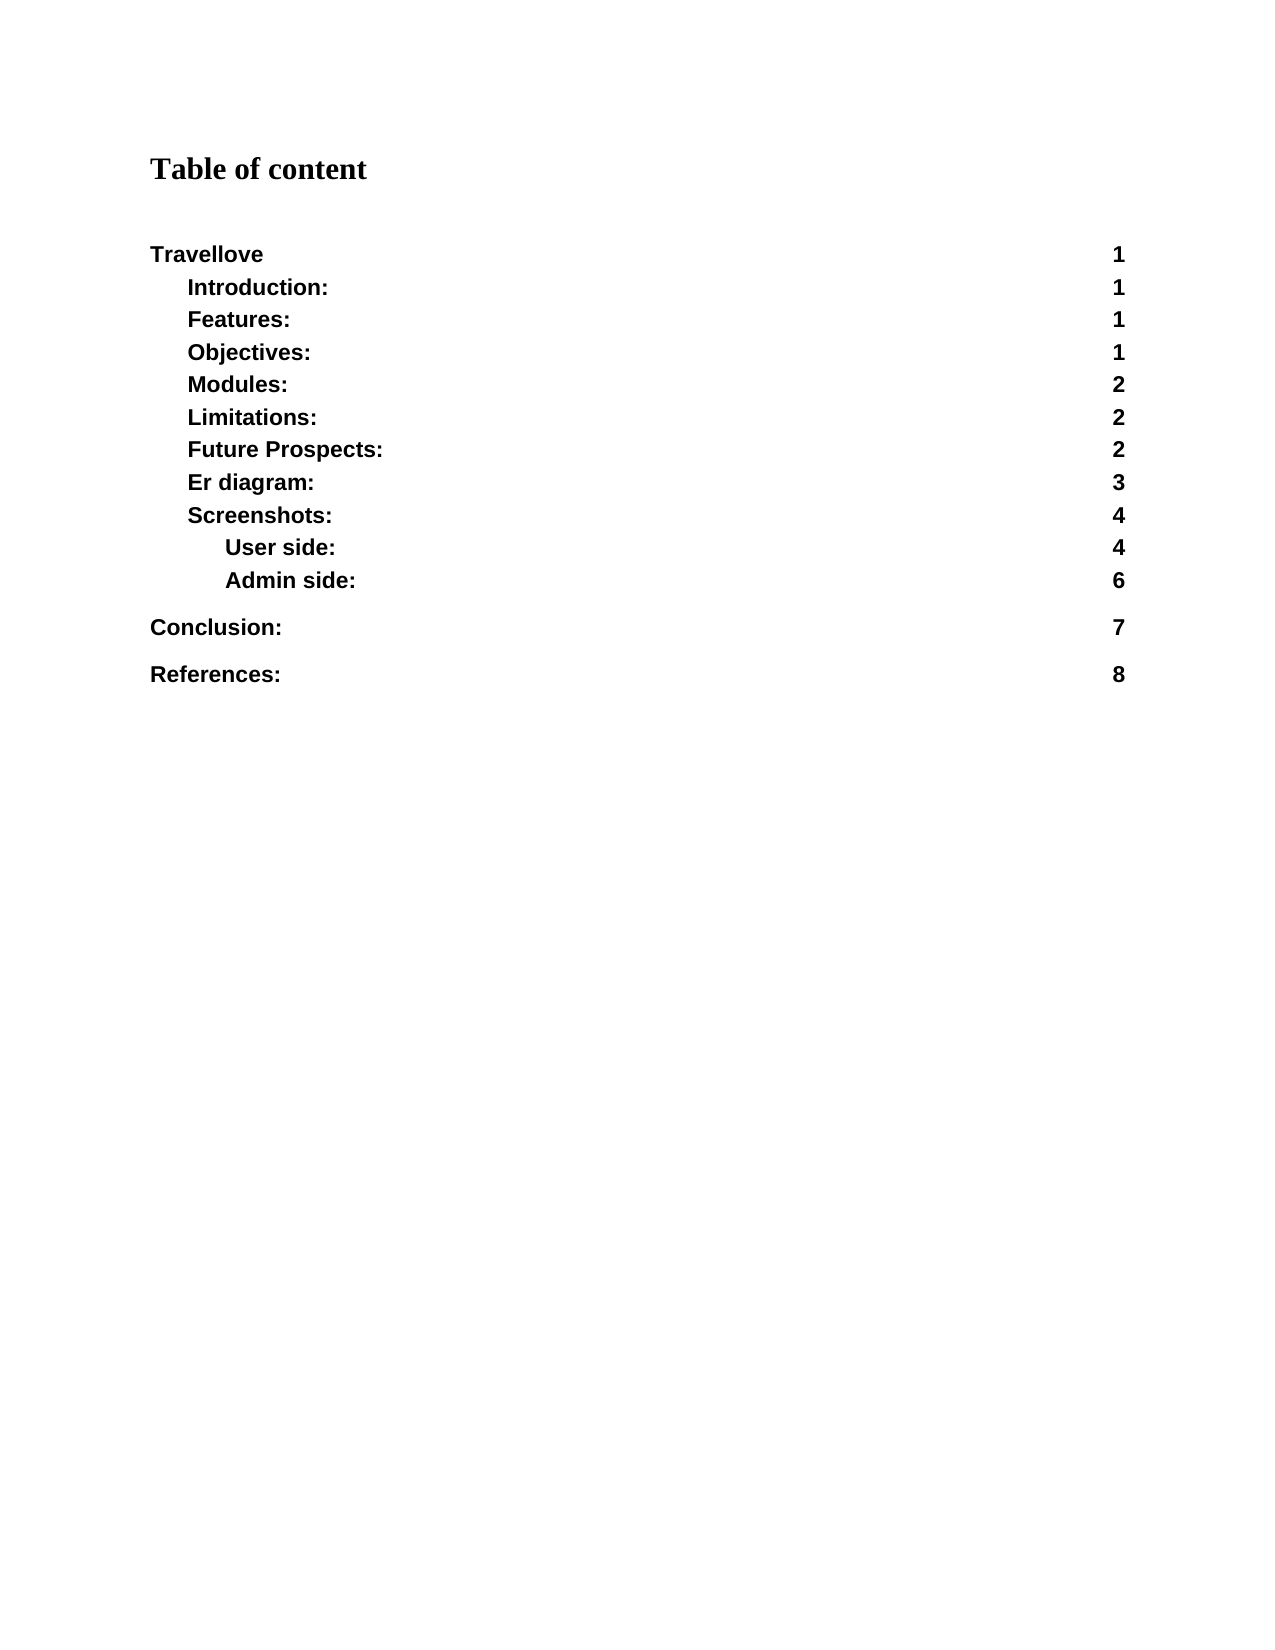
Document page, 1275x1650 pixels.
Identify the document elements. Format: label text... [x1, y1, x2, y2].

text Table of content [150, 150, 1125, 186]
